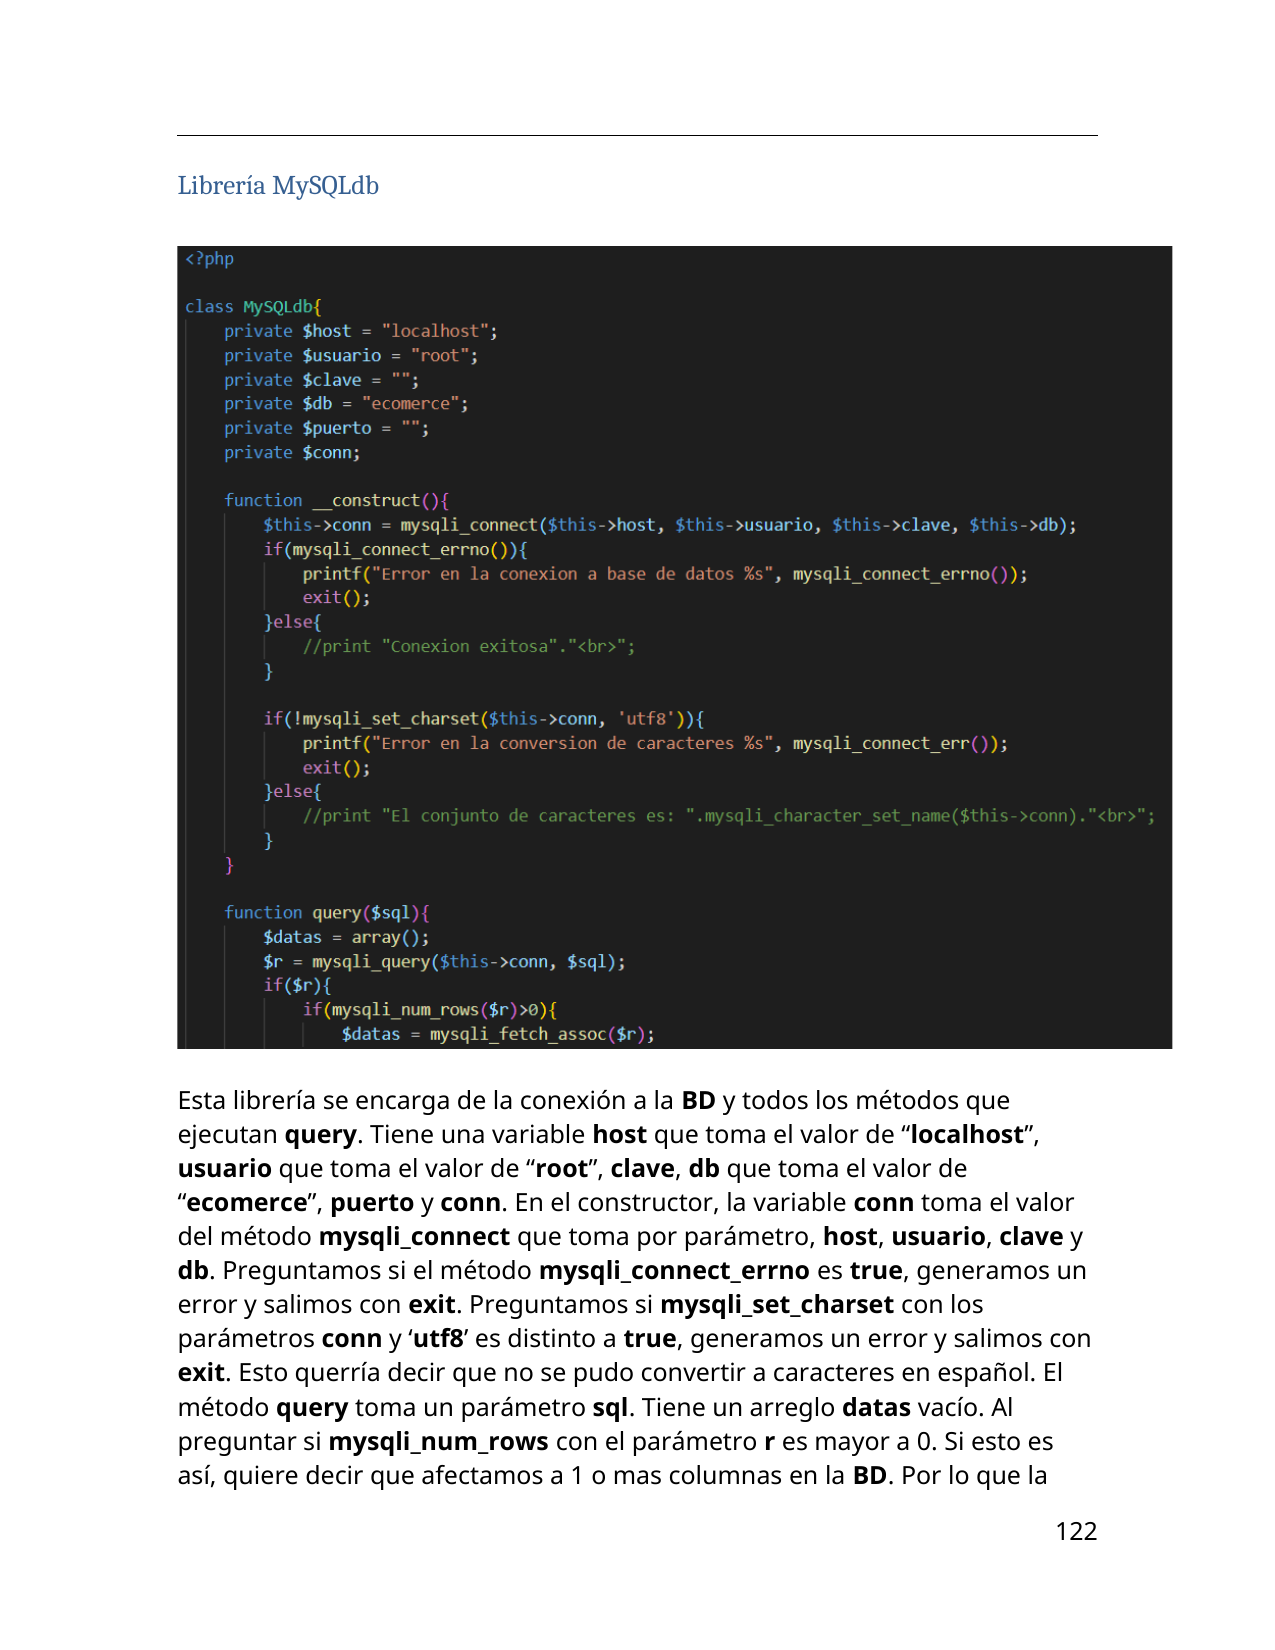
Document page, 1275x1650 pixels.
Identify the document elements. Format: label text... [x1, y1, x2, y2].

picture [177, 246, 1173, 1049]
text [177, 1083, 1098, 1491]
subtitle Librería MySQLdb [177, 170, 1098, 201]
